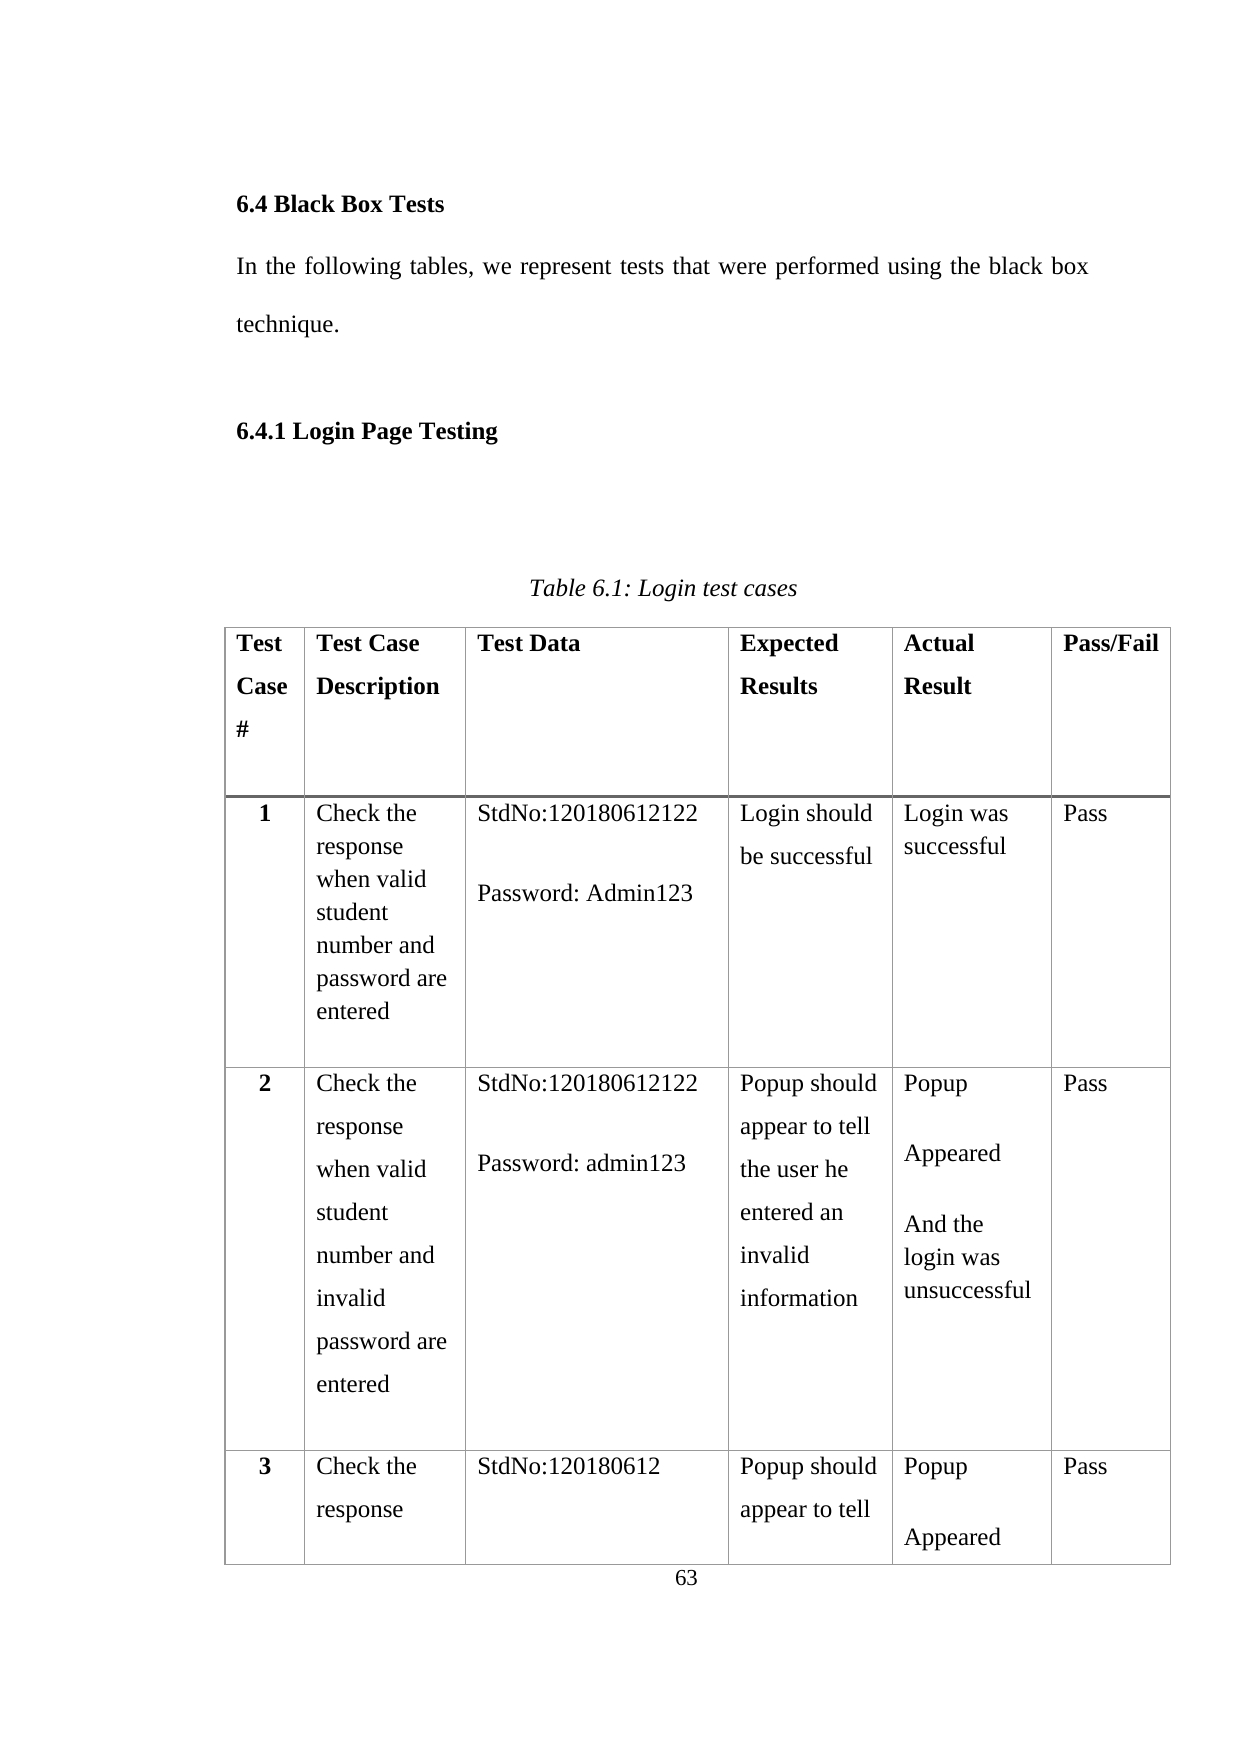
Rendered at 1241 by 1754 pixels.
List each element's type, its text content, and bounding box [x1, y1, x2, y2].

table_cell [305, 1451, 465, 1563]
table_cell Login was successful [893, 798, 1051, 1067]
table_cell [466, 1451, 728, 1563]
table_cell 3 [226, 1451, 304, 1563]
table_cell Pass [1052, 798, 1170, 1067]
table_cell Login should be successful [729, 798, 892, 1067]
table_cell StdNo:120180612122 Password: admin123 [466, 1068, 728, 1450]
table_cell 1 [226, 798, 304, 1067]
table_cell Pass [1052, 1068, 1170, 1450]
table_cell Pass [1052, 1451, 1170, 1563]
table_header Pass/Fail [1052, 628, 1170, 795]
table_cell Popup Appeared And the login was unsuccessful [893, 1068, 1051, 1450]
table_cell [729, 1451, 892, 1563]
table_header Test Data [466, 628, 728, 795]
table_header Expected Results [729, 628, 892, 795]
table_cell Popup should appear to tell the user he entered an invalid information [729, 1068, 892, 1450]
subtitle Login Page Testing [236, 416, 1090, 445]
table_cell Check the response when valid student number and invalid password are entered [305, 1068, 465, 1450]
table_header Test Case Description [305, 628, 465, 795]
table_cell 2 [226, 1068, 304, 1450]
text In the following tables, we represent tests that were performed using the black box technique. [236, 251, 1090, 338]
subtitle Black Box Tests [236, 189, 1090, 218]
table_cell Check the response when valid student number and password are entered [305, 798, 465, 1067]
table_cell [893, 1451, 1051, 1563]
title Table 6.1: Login test cases [236, 573, 1090, 602]
table_header Test Case # [226, 628, 304, 795]
table_header Actual Result [893, 628, 1051, 795]
table_cell StdNo:120180612122 Password: Admin123 [466, 798, 728, 1067]
